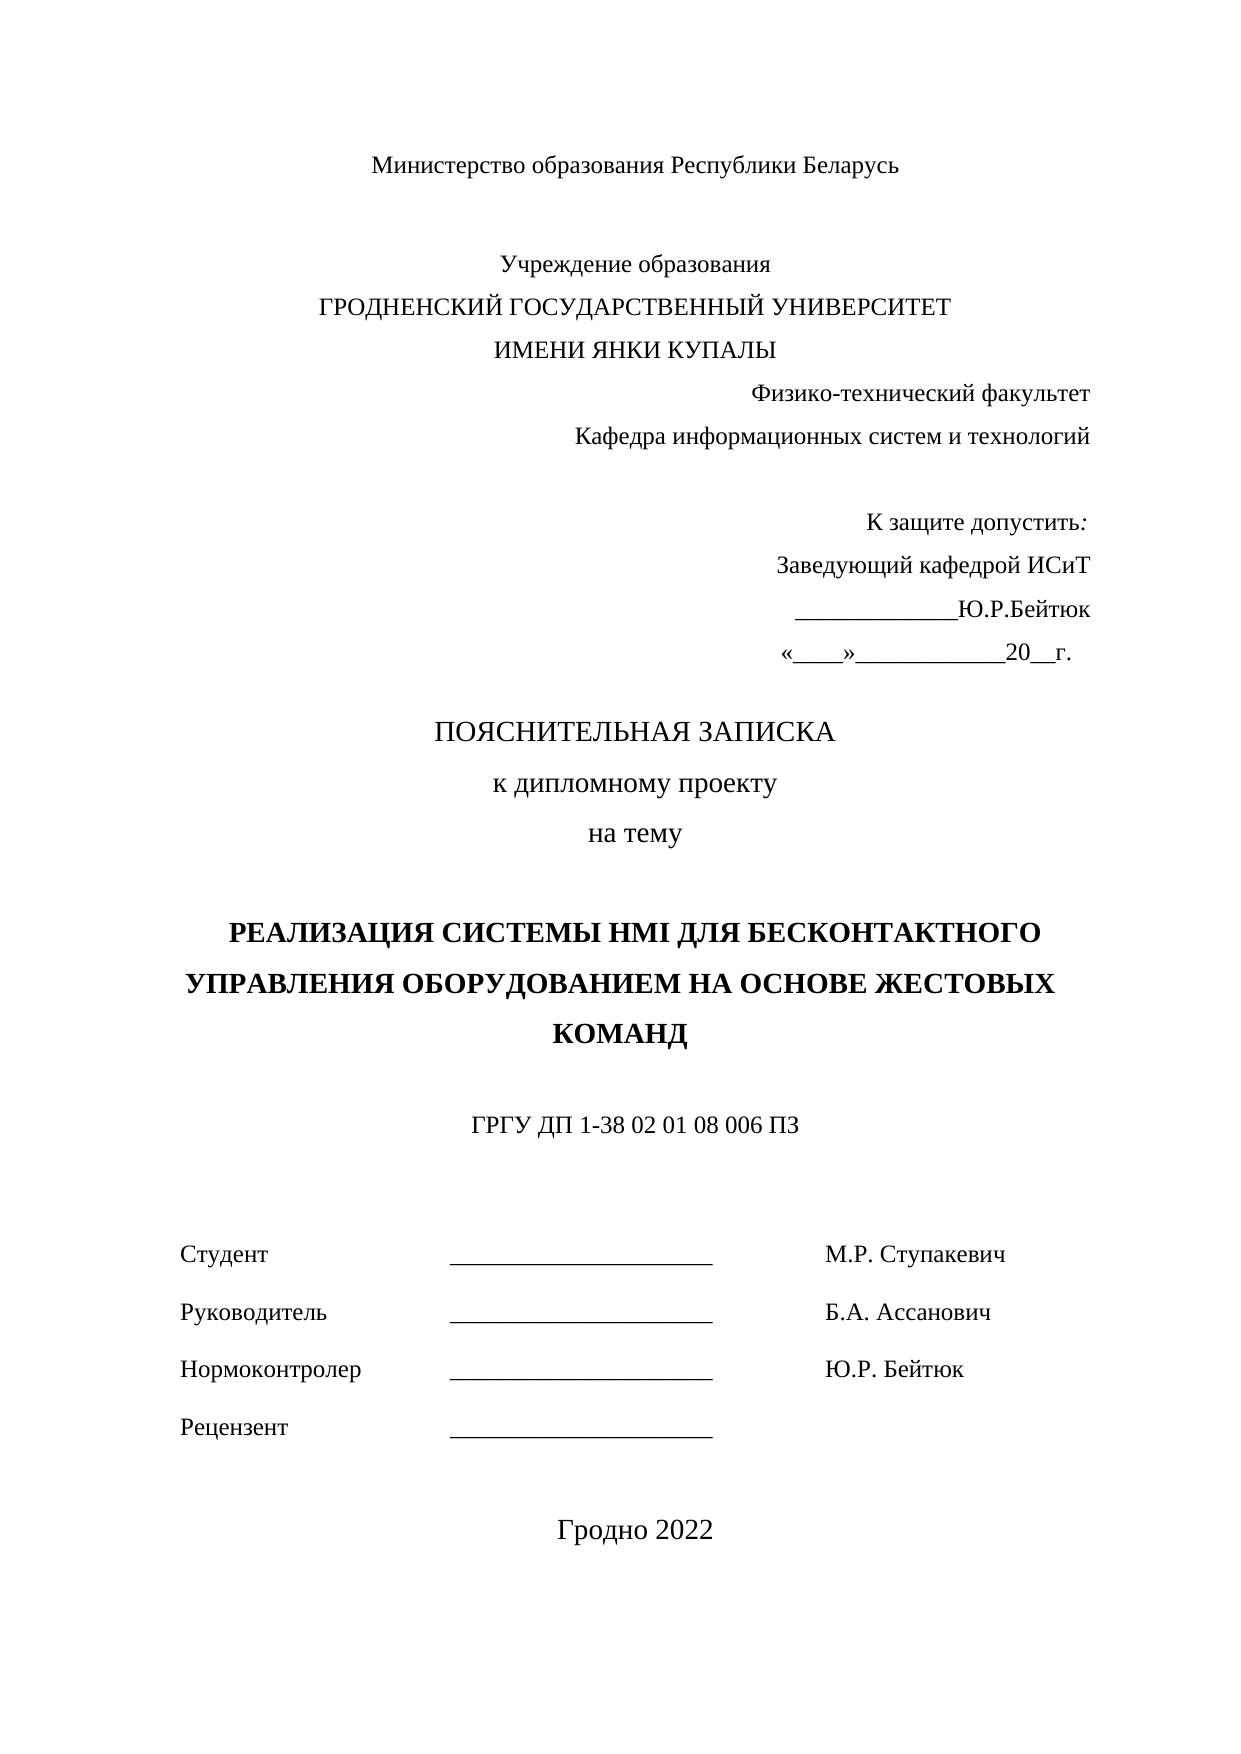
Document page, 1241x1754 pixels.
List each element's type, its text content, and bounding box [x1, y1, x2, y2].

text Студент _____________________ М.Р. Ступакевич [150, 1239, 1090, 1268]
text К защите допустить: [150, 507, 1090, 536]
text ГРОДНЕНСКИЙ ГОСУДАРСТВЕННЫЙ УНИВЕРСИТЕТ [150, 292, 1090, 321]
text Физико-технический факультет [150, 378, 1090, 407]
text Учреждение образования [150, 249, 1090, 277]
text Нормоконтролер _____________________ Ю.Р. Бейтюк [150, 1354, 1090, 1383]
text ПОЯСНИТЕЛЬНАЯ ЗАПИСКА [150, 714, 1090, 748]
text ГРГУ ДП 1-38 02 01 08 006 ПЗ [150, 1110, 1090, 1138]
text ИМЕНИ ЯНКИ КУПАЛЫ [150, 335, 1090, 364]
text _____________Ю.Р.Бейтюк [150, 594, 1090, 622]
text Заведующий кафедрой ИСиТ [150, 551, 1090, 579]
title Министерство образования Республики Беларусь [150, 150, 1090, 179]
text на тему [150, 815, 1090, 848]
text Гродно 2022 [150, 1512, 1090, 1546]
text «____»____________20__г. [740, 637, 1090, 666]
text Кафедра информационных систем и технологий [150, 421, 1090, 450]
text Рецензент _____________________ [150, 1412, 1090, 1440]
text РЕАЛИЗАЦИЯ СИСТЕМЫ HMI ДЛЯ БЕСКОНТАКТНОГО УПРАВЛЕНИЯ ОБОРУДОВАНИЕМ НА ОСНОВЕ ЖЕСТОВЫХ КОМАНД [150, 916, 1090, 1050]
text к дипломному проекту [150, 765, 1090, 798]
text Руководитель _____________________ Б.А. Ассанович [150, 1297, 1090, 1325]
